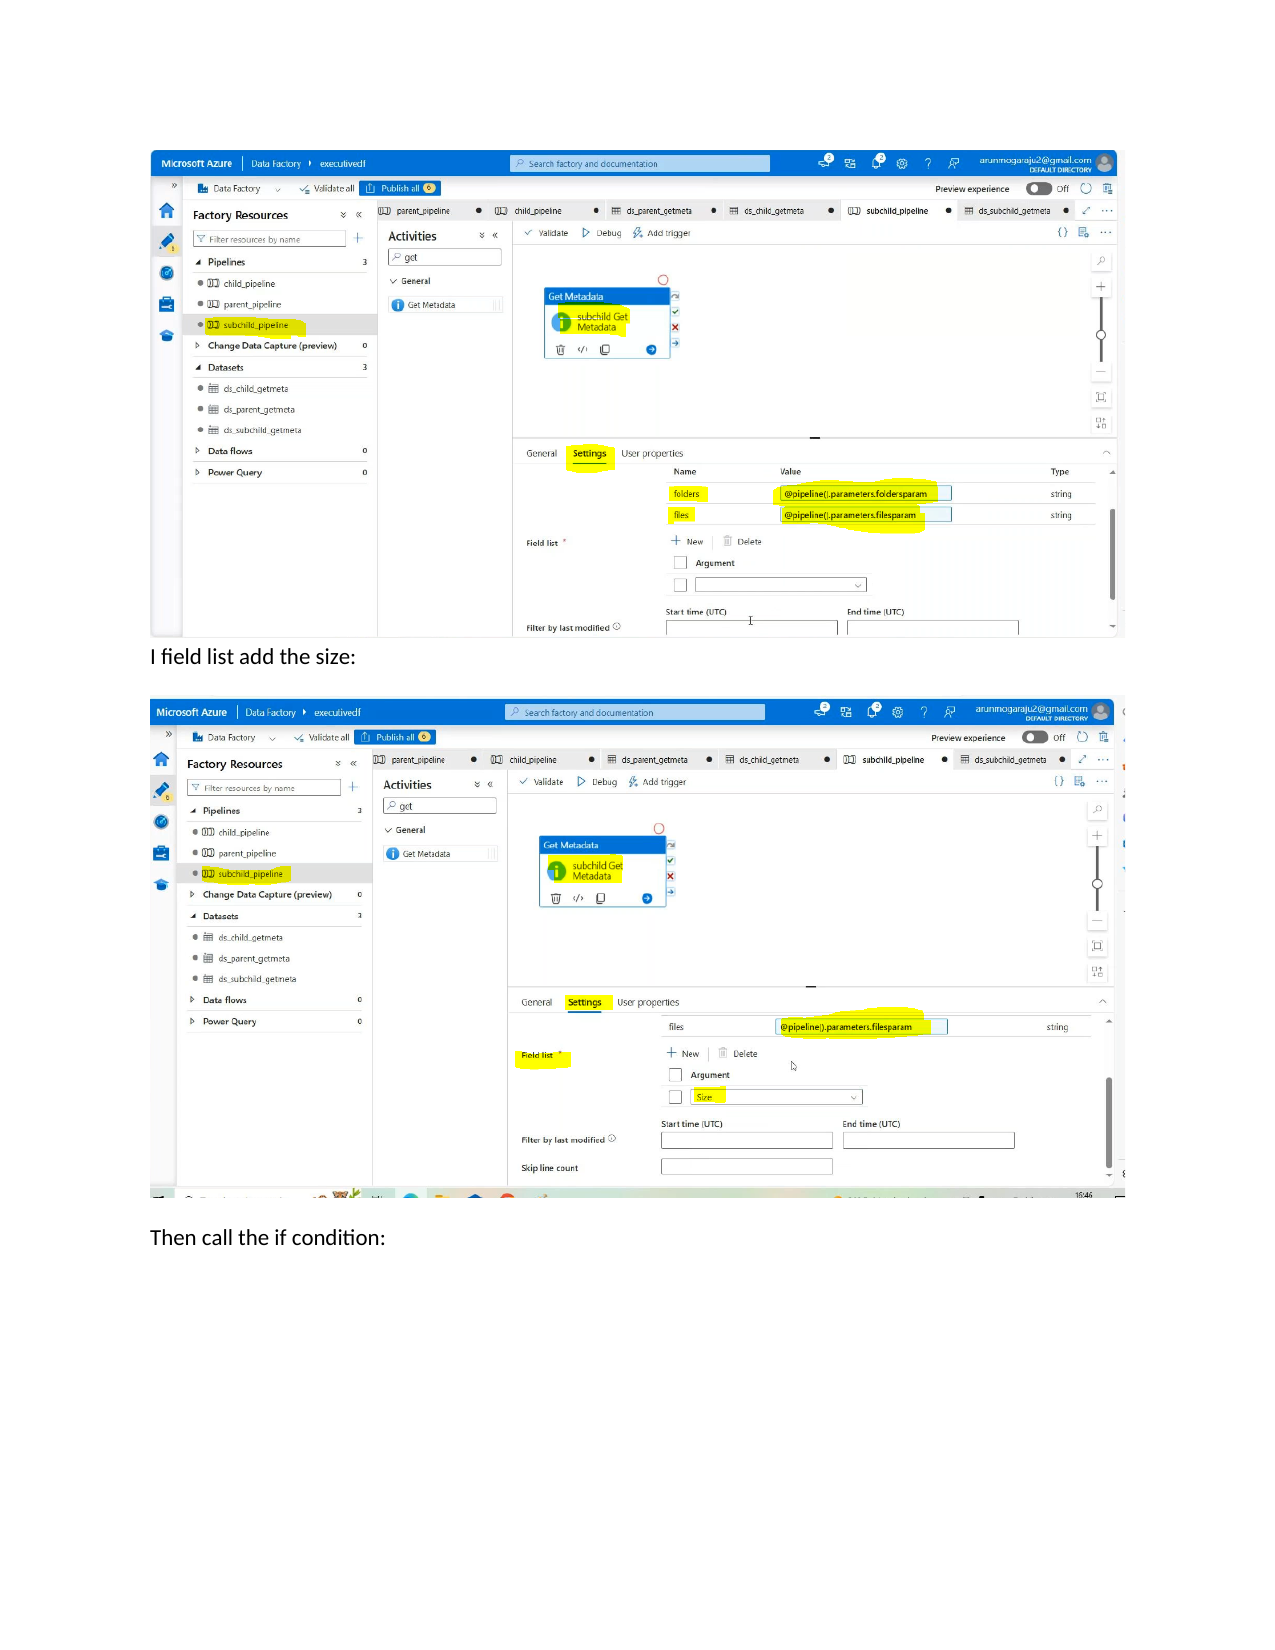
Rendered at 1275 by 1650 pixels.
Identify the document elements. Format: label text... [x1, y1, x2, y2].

text I field list add the size: [150, 638, 1125, 670]
picture [150, 695, 1125, 1198]
picture [150, 150, 1125, 638]
text Then call the if condition: [150, 1223, 1125, 1251]
